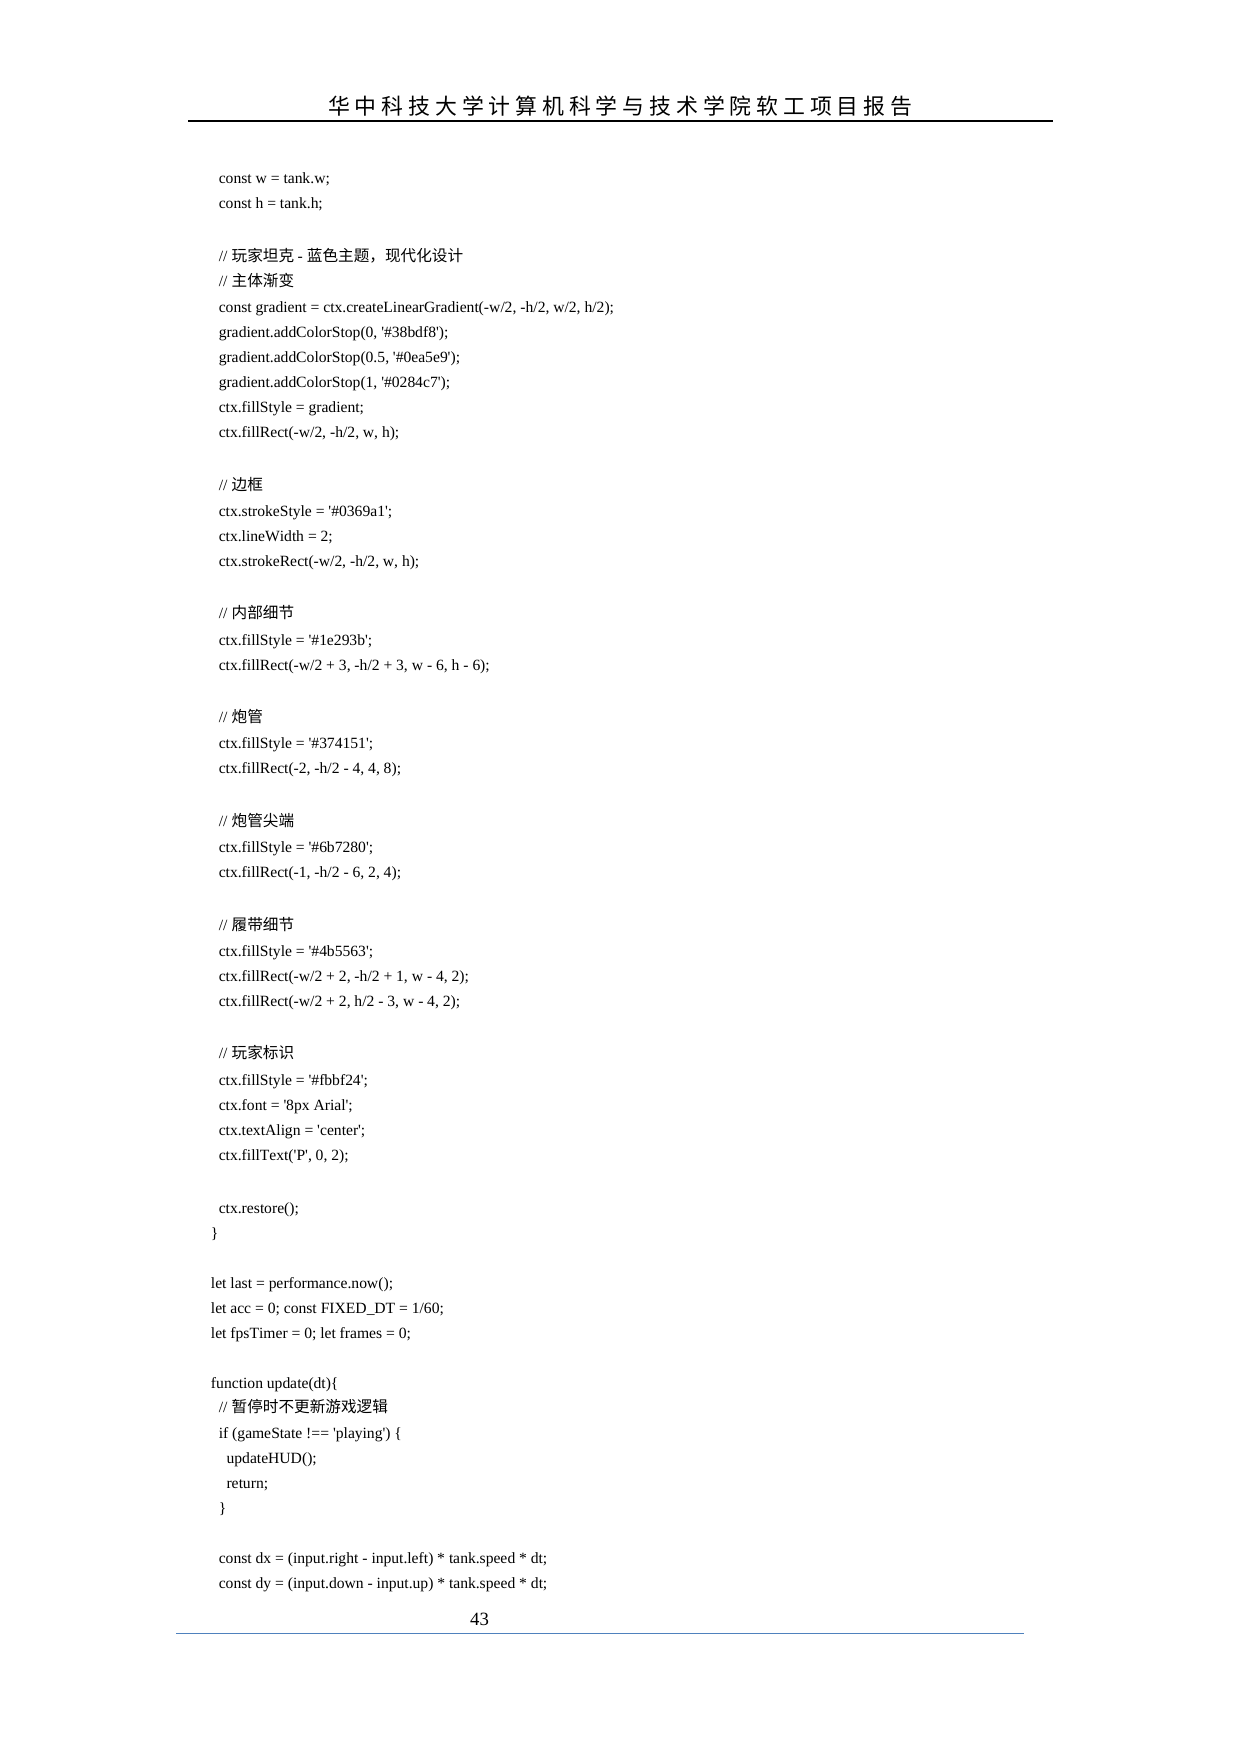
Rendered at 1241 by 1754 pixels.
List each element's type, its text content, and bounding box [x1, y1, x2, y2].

text const h = tank.h; [187, 187, 1053, 212]
text ctx.strokeStyle = '#0369a1'; [187, 494, 1053, 519]
text ctx.fillStyle = '#6b7280'; [187, 831, 1053, 856]
text ctx.textAlign = 'center'; [187, 1113, 1053, 1138]
text ctx.fillRect(-1, -h/2 - 6, 2, 4); [187, 856, 1053, 881]
text ctx.fillText('P', 0, 2); [187, 1138, 1053, 1163]
text ctx.restore(); [187, 1192, 1053, 1217]
text if (gameState !== 'playing') { [187, 1417, 1053, 1442]
text let fpsTimer = 0; let frames = 0; [187, 1317, 1053, 1342]
text ctx.strokeRect(-w/2, -h/2, w, h); [187, 544, 1053, 569]
text ctx.fillStyle = '#4b5563'; [187, 934, 1053, 959]
text ctx.fillRect(-w/2 + 2, -h/2 + 1, w - 4, 2); [187, 959, 1053, 984]
text gradient.addColorStop(1, '#0284c7'); [187, 366, 1053, 391]
text // 暂停时不更新游戏逻辑 [187, 1392, 1053, 1417]
text function update(dt){ [187, 1367, 1053, 1392]
text return; [187, 1467, 1053, 1492]
text const dy = (input.down - input.up) * tank.speed * dt; [187, 1567, 1053, 1592]
text ctx.fillRect(-2, -h/2 - 4, 4, 8); [187, 752, 1053, 777]
text ctx.fillStyle = '#fbbf24'; [187, 1063, 1053, 1088]
text let acc = 0; const FIXED_DT = 1/60; [187, 1292, 1053, 1317]
text const w = tank.w; [187, 162, 1053, 187]
text // 主体渐变 [187, 266, 1053, 291]
text gradient.addColorStop(0, '#38bdf8'); [187, 316, 1053, 341]
text ctx.fillStyle = '#374151'; [187, 727, 1053, 752]
text ctx.fillRect(-w/2, -h/2, w, h); [187, 416, 1053, 441]
text // 边框 [187, 469, 1053, 494]
text } [187, 1217, 1053, 1242]
text const dx = (input.right - input.left) * tank.speed * dt; [187, 1542, 1053, 1567]
text } [187, 1492, 1053, 1517]
text ctx.fillRect(-w/2 + 3, -h/2 + 3, w - 6, h - 6); [187, 648, 1053, 673]
text ctx.fillRect(-w/2 + 2, h/2 - 3, w - 4, 2); [187, 984, 1053, 1009]
text const gradient = ctx.createLinearGradient(-w/2, -h/2, w/2, h/2); [187, 291, 1053, 316]
text // 炮管 [187, 702, 1053, 727]
text gradient.addColorStop(0.5, '#0ea5e9'); [187, 341, 1053, 366]
text ctx.fillStyle = '#1e293b'; [187, 623, 1053, 648]
text // 玩家标识 [187, 1038, 1053, 1063]
text // 玩家坦克 - 蓝色主题，现代化设计 [187, 241, 1053, 266]
text updateHUD(); [187, 1442, 1053, 1467]
text let last = performance.now(); [187, 1267, 1053, 1292]
text ctx.lineWidth = 2; [187, 519, 1053, 544]
text // 炮管尖端 [187, 806, 1053, 831]
text // 履带细节 [187, 909, 1053, 934]
text ctx.font = '8px Arial'; [187, 1088, 1053, 1113]
text // 内部细节 [187, 598, 1053, 623]
text ctx.fillStyle = gradient; [187, 391, 1053, 416]
